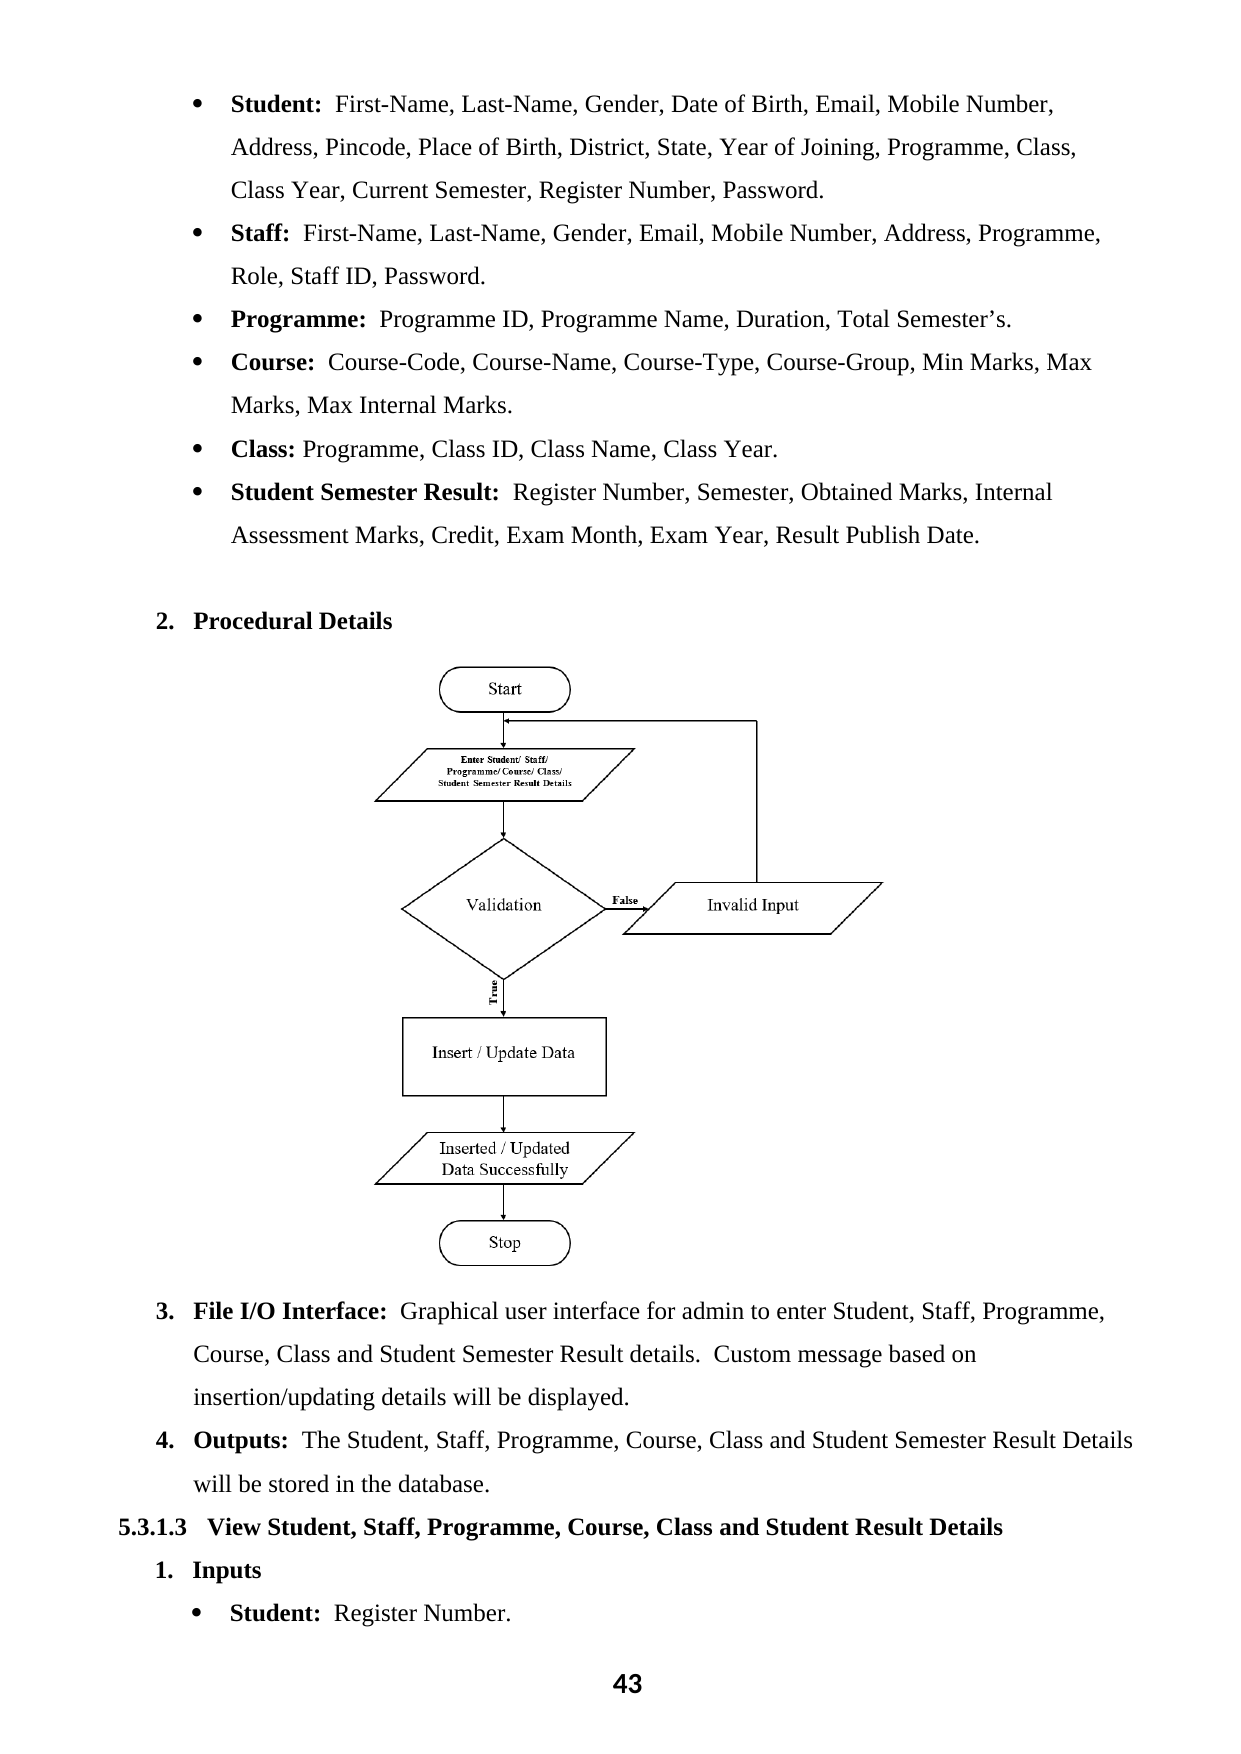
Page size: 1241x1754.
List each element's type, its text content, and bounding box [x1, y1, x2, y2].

list Class: Programme, Class ID, Class Name, Class Year. [193, 434, 1137, 462]
list File I/O Interface: Graphical user interface for admin to enter Student, Staff, Programme, Course, Class and Student Semester Result details. Custom message based on insertion/updating details will be displayed. [156, 1296, 1137, 1411]
list Course: Course-Code, Course-Name, Course-Type, Course-Group, Min Marks, Max Marks, Max Internal Marks. [193, 347, 1137, 419]
list Procedural Details [156, 606, 1137, 635]
list Staff: First-Name, Last-Name, Gender, Email, Mobile Number, Address, Programme, Role, Staff ID, Password. [193, 218, 1137, 290]
picture [364, 659, 889, 1268]
list View Student, Staff, Programme, Course, Class and Student Result Details [118, 1512, 1137, 1541]
list Inputs [154, 1555, 1137, 1584]
list Student: Register Number. [192, 1598, 1137, 1627]
list Programme: Programme ID, Programme Name, Duration, Total Semester’s. [193, 304, 1137, 333]
list Student: First-Name, Last-Name, Gender, Date of Birth, Email, Mobile Number, Address, Pincode, Place of Birth, District, State, Year of Joining, Programme, Class, Class Year, Current Semester, Register Number, Password. [193, 89, 1137, 204]
list Student Semester Result: Register Number, Semester, Obtained Marks, Internal Assessment Marks, Credit, Exam Month, Exam Year, Result Publish Date. [193, 477, 1137, 549]
list Outputs: The Student, Staff, Programme, Course, Class and Student Semester Result Details will be stored in the database. [156, 1426, 1137, 1497]
